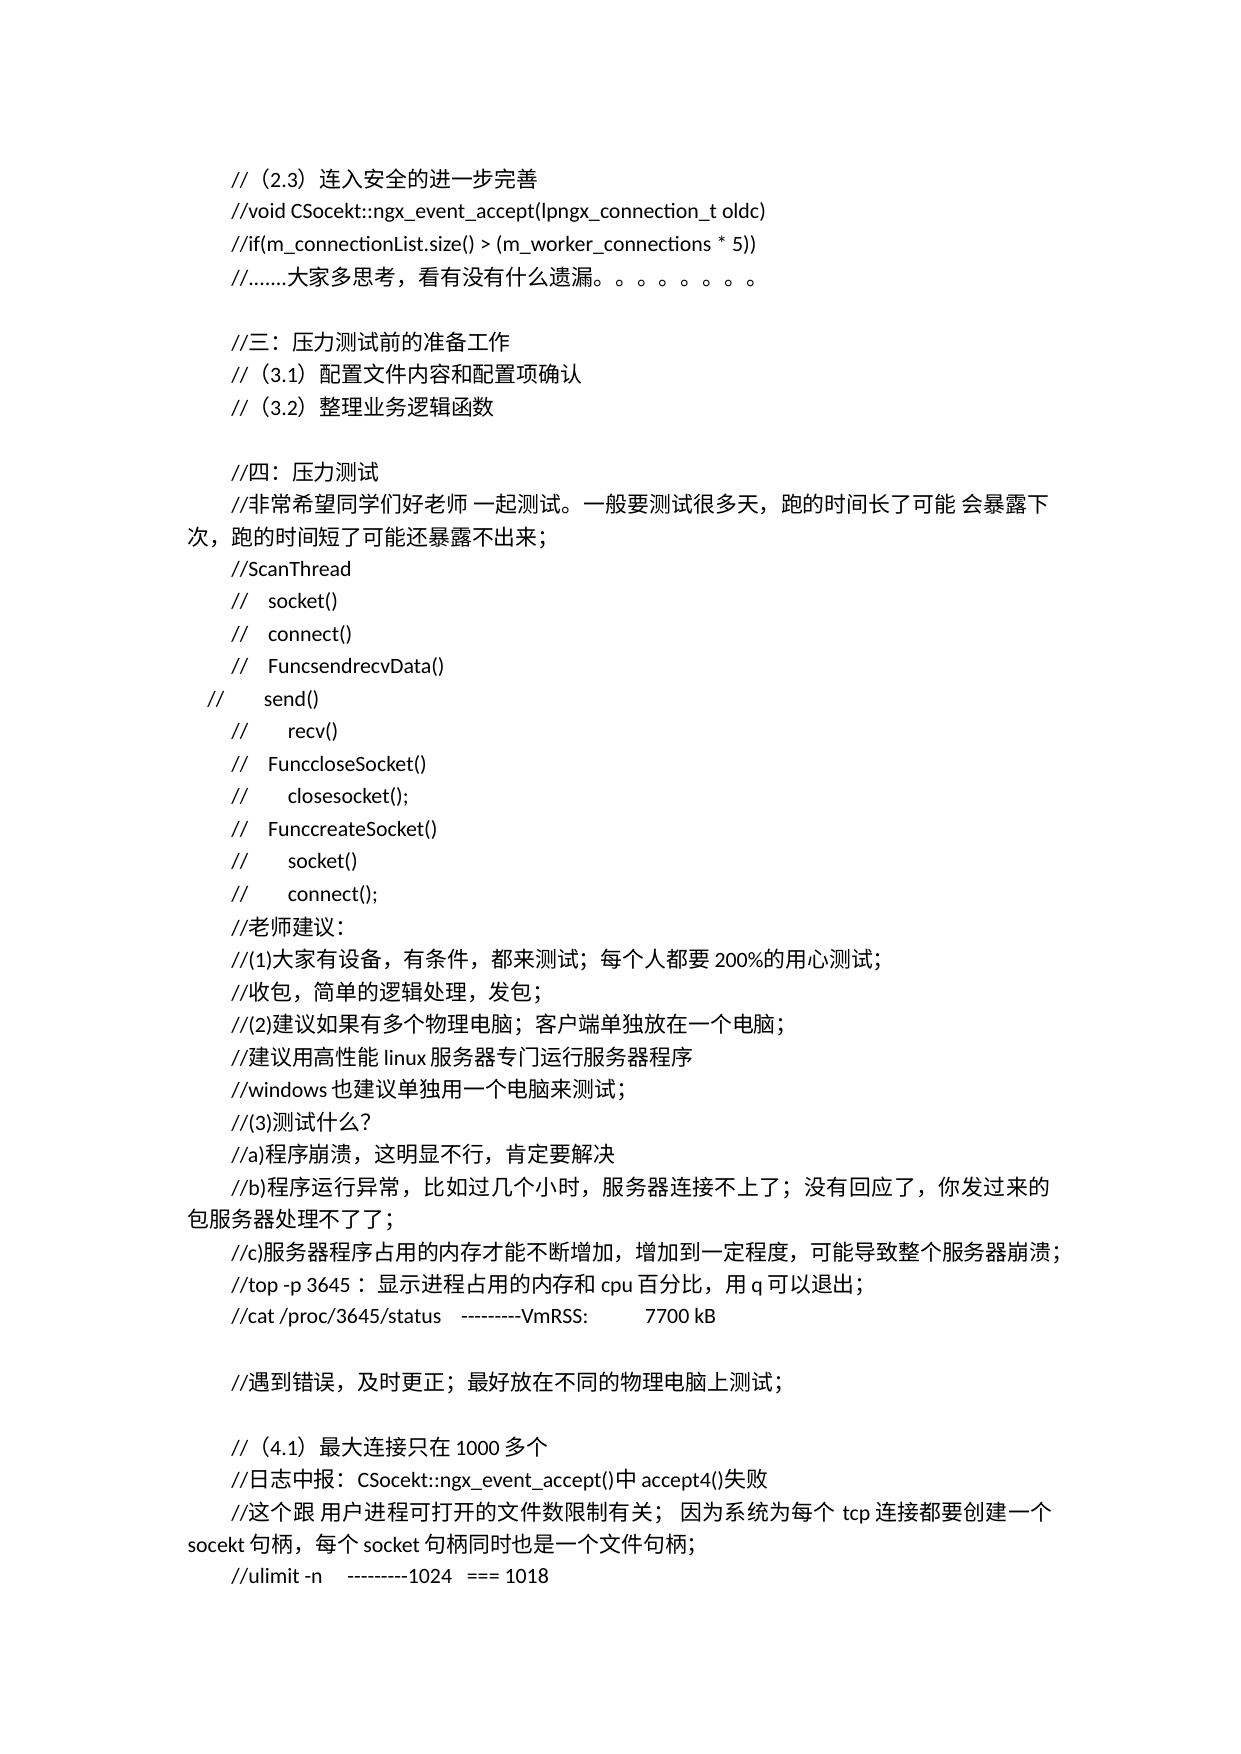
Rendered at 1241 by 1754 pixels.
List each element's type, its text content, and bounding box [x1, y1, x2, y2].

text // socket() [187, 844, 1053, 877]
text //非常希望同学们好老师 一起测试。一般要测试很多天，跑的时间长了可能 会暴露下次，跑的时间短了可能还暴露不出来； [187, 487, 1053, 552]
text //(1)大家有设备，有条件，都来测试；每个人都要200%的用心测试； [187, 942, 1053, 974]
text //(3)测试什么？ [187, 1104, 1053, 1137]
text //(2)建议如果有多个物理电脑；客户端单独放在一个电脑； [187, 1007, 1053, 1039]
text //四：压力测试 [187, 454, 1053, 487]
text // FunccloseSocket() [187, 747, 1053, 779]
text // FunccreateSocket() [187, 812, 1053, 844]
text // send() [187, 682, 1053, 714]
text //cat /proc/3645/status ---------VmRSS: 7700 kB [187, 1299, 1053, 1332]
text //三：压力测试前的准备工作 [187, 324, 1053, 357]
text //收包，简单的逻辑处理，发包； [187, 974, 1053, 1007]
text // recv() [187, 714, 1053, 747]
text //windows也建议单独用一个电脑来测试； [187, 1072, 1053, 1104]
text //（2.3）连入安全的进一步完善 [187, 162, 1053, 194]
text // FuncsendrecvData() [187, 649, 1053, 682]
text //遇到错误，及时更正；最好放在不同的物理电脑上测试； [187, 1364, 1053, 1397]
text // socket() [187, 584, 1053, 617]
text //void CSocekt::ngx_event_accept(lpngx_connection_t oldc) [187, 194, 1053, 227]
text //建议用高性能linux服务器专门运行服务器程序 [187, 1039, 1053, 1072]
text //这个跟 用户进程可打开的文件数限制有关； 因为系统为每个tcp连接都要创建一个socekt句柄，每个socket句柄同时也是一个文件句柄； [187, 1494, 1053, 1559]
text //top -p 3645 ：显示进程占用的内存和cpu百分比，用q可以退出； [187, 1267, 1053, 1299]
text //（4.1）最大连接只在1000多个 [187, 1429, 1053, 1462]
text // connect(); [187, 877, 1053, 909]
text //c)服务器程序占用的内存才能不断增加，增加到一定程度，可能导致整个服务器崩溃； [187, 1234, 1053, 1267]
text //日志中报：CSocekt::ngx_event_accept()中accept4()失败 [187, 1462, 1053, 1494]
text //老师建议： [187, 909, 1053, 942]
text //a)程序崩溃，这明显不行，肯定要解决 [187, 1137, 1053, 1169]
text //if(m_connectionList.size() > (m_worker_connections * 5)) [187, 227, 1053, 259]
text //.......大家多思考，看有没有什么遗漏。。。。。。。。 [187, 259, 1053, 292]
text //b)程序运行异常，比如过几个小时，服务器连接不上了；没有回应了，你发过来的包服务器处理不了了； [187, 1169, 1053, 1234]
text //（3.2）整理业务逻辑函数 [187, 389, 1053, 422]
text // closesocket(); [187, 779, 1053, 812]
text //ulimit -n ---------1024 === 1018 [187, 1559, 1053, 1592]
text //（3.1）配置文件内容和配置项确认 [187, 357, 1053, 389]
text // connect() [187, 617, 1053, 649]
text //ScanThread [187, 552, 1053, 584]
